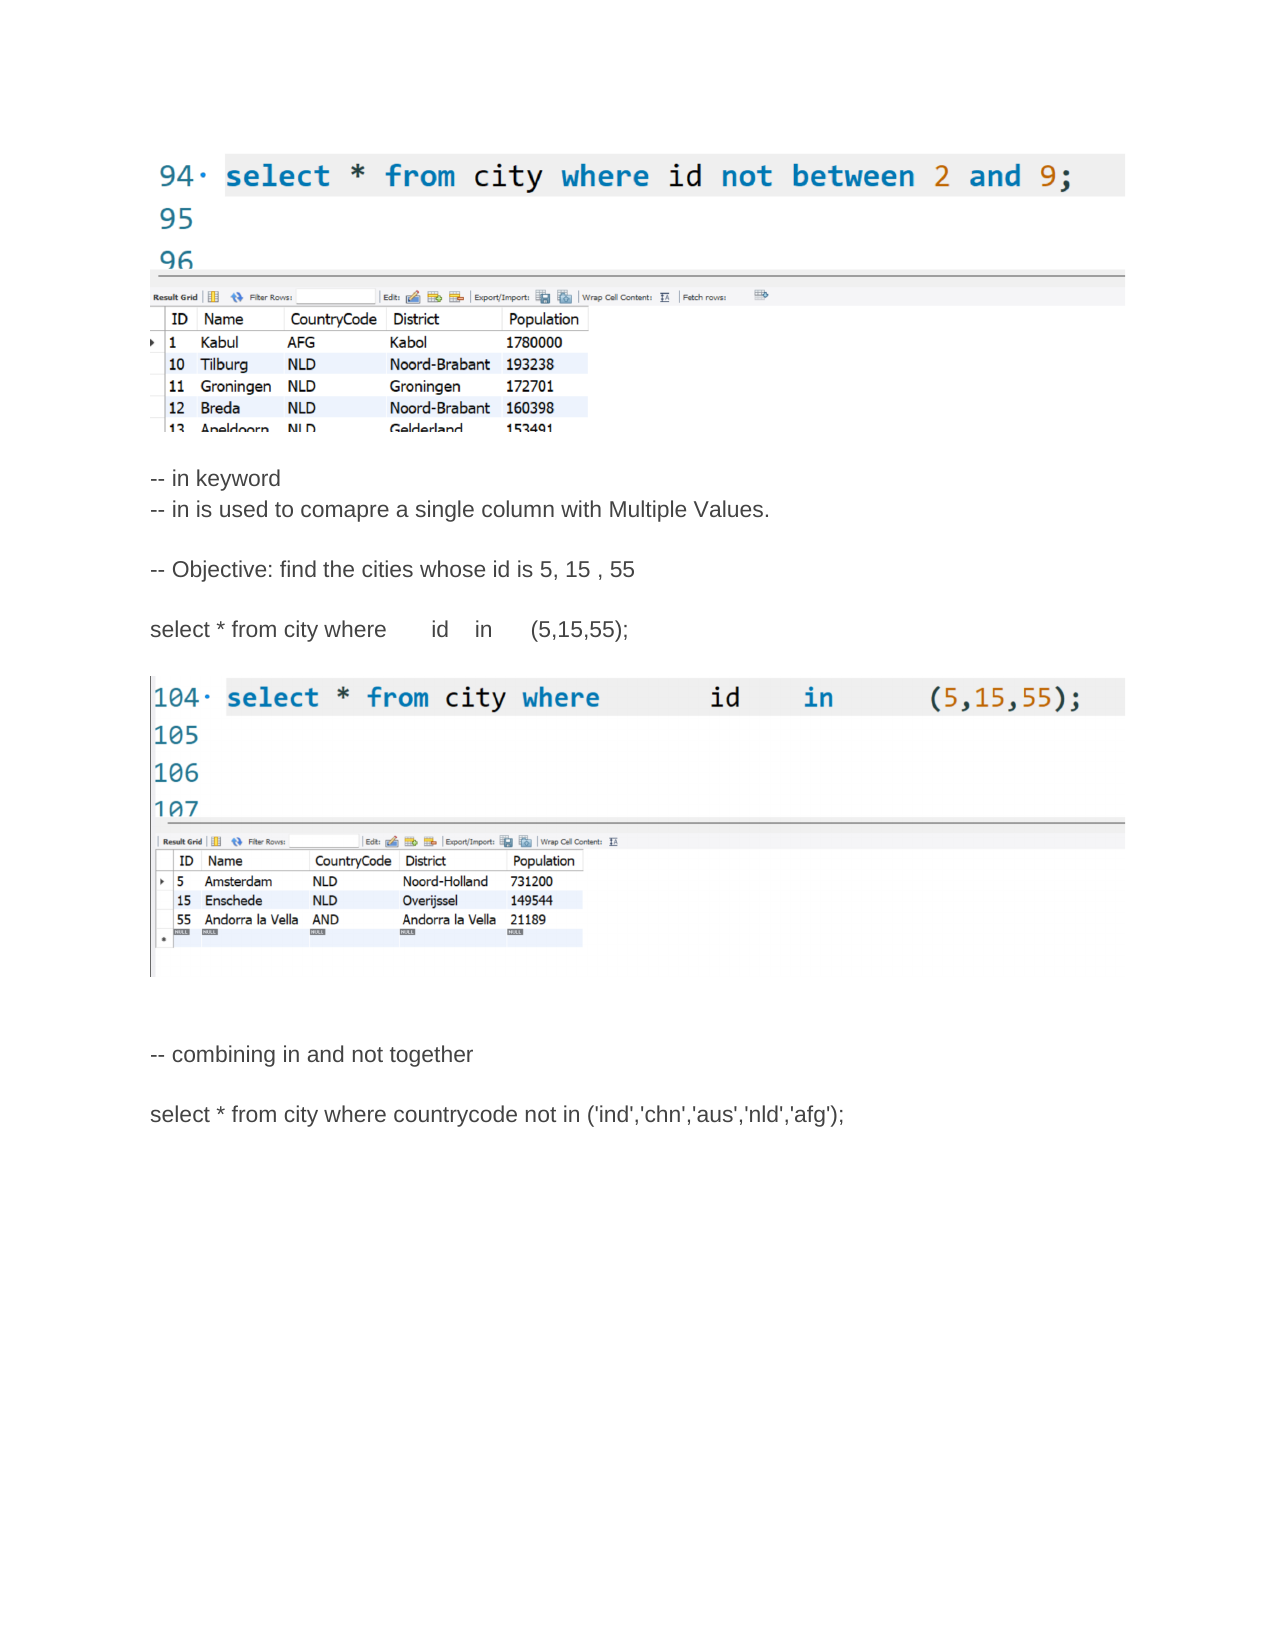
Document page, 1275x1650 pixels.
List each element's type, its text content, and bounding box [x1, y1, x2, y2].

picture [150, 150, 1125, 432]
text -- combining in and not together [150, 1041, 1125, 1067]
picture [150, 676, 1125, 977]
text select * from city where countrycode not in ('ind','chn','aus','nld','afg'); [150, 1101, 1125, 1128]
text select * from city where id in (5,15,55); [150, 616, 1125, 643]
text -- in keyword [150, 465, 1125, 492]
text -- in is used to comapre a single column with Multiple Values. [150, 496, 1125, 522]
text -- Objective: find the cities whose id is 5, 15 , 55 [150, 556, 1125, 582]
